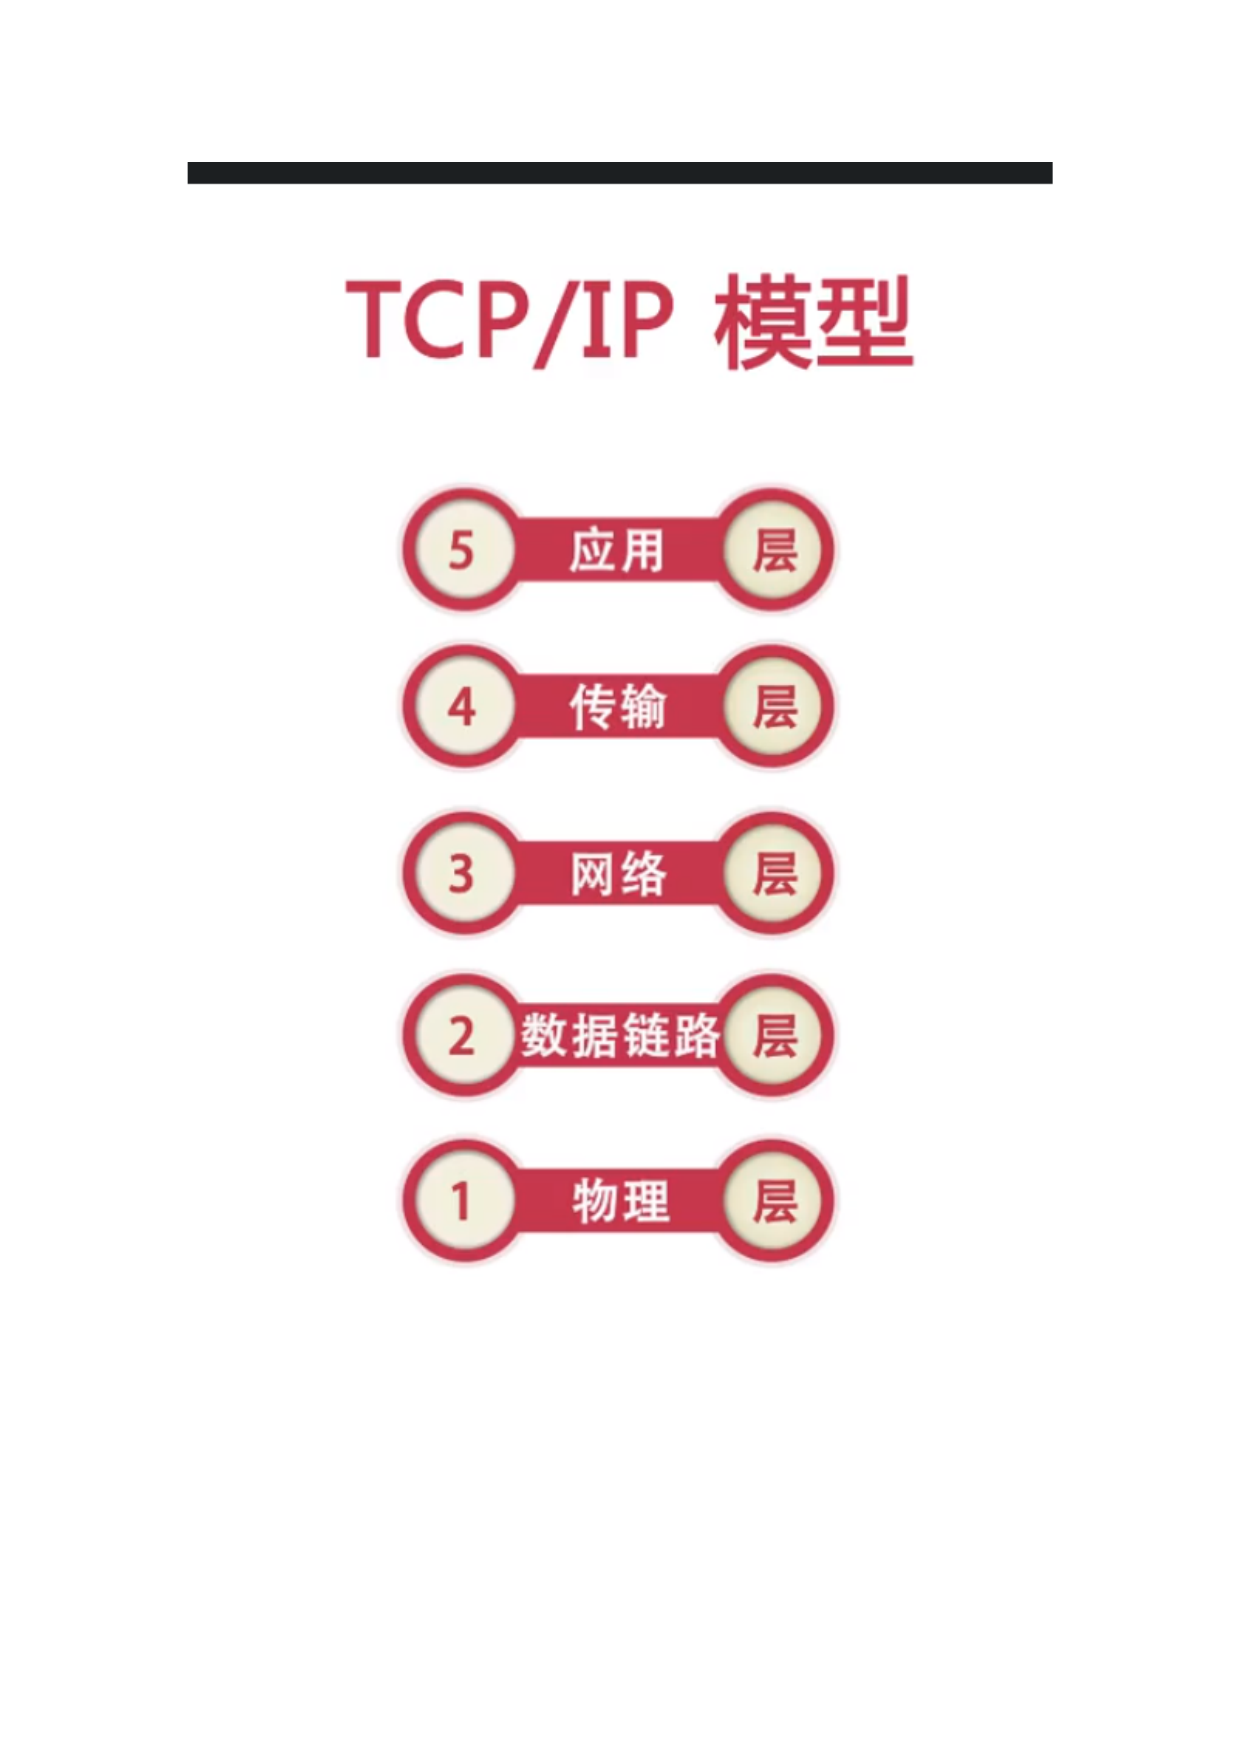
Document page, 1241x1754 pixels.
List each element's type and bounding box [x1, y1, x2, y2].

picture [187, 162, 1053, 1329]
